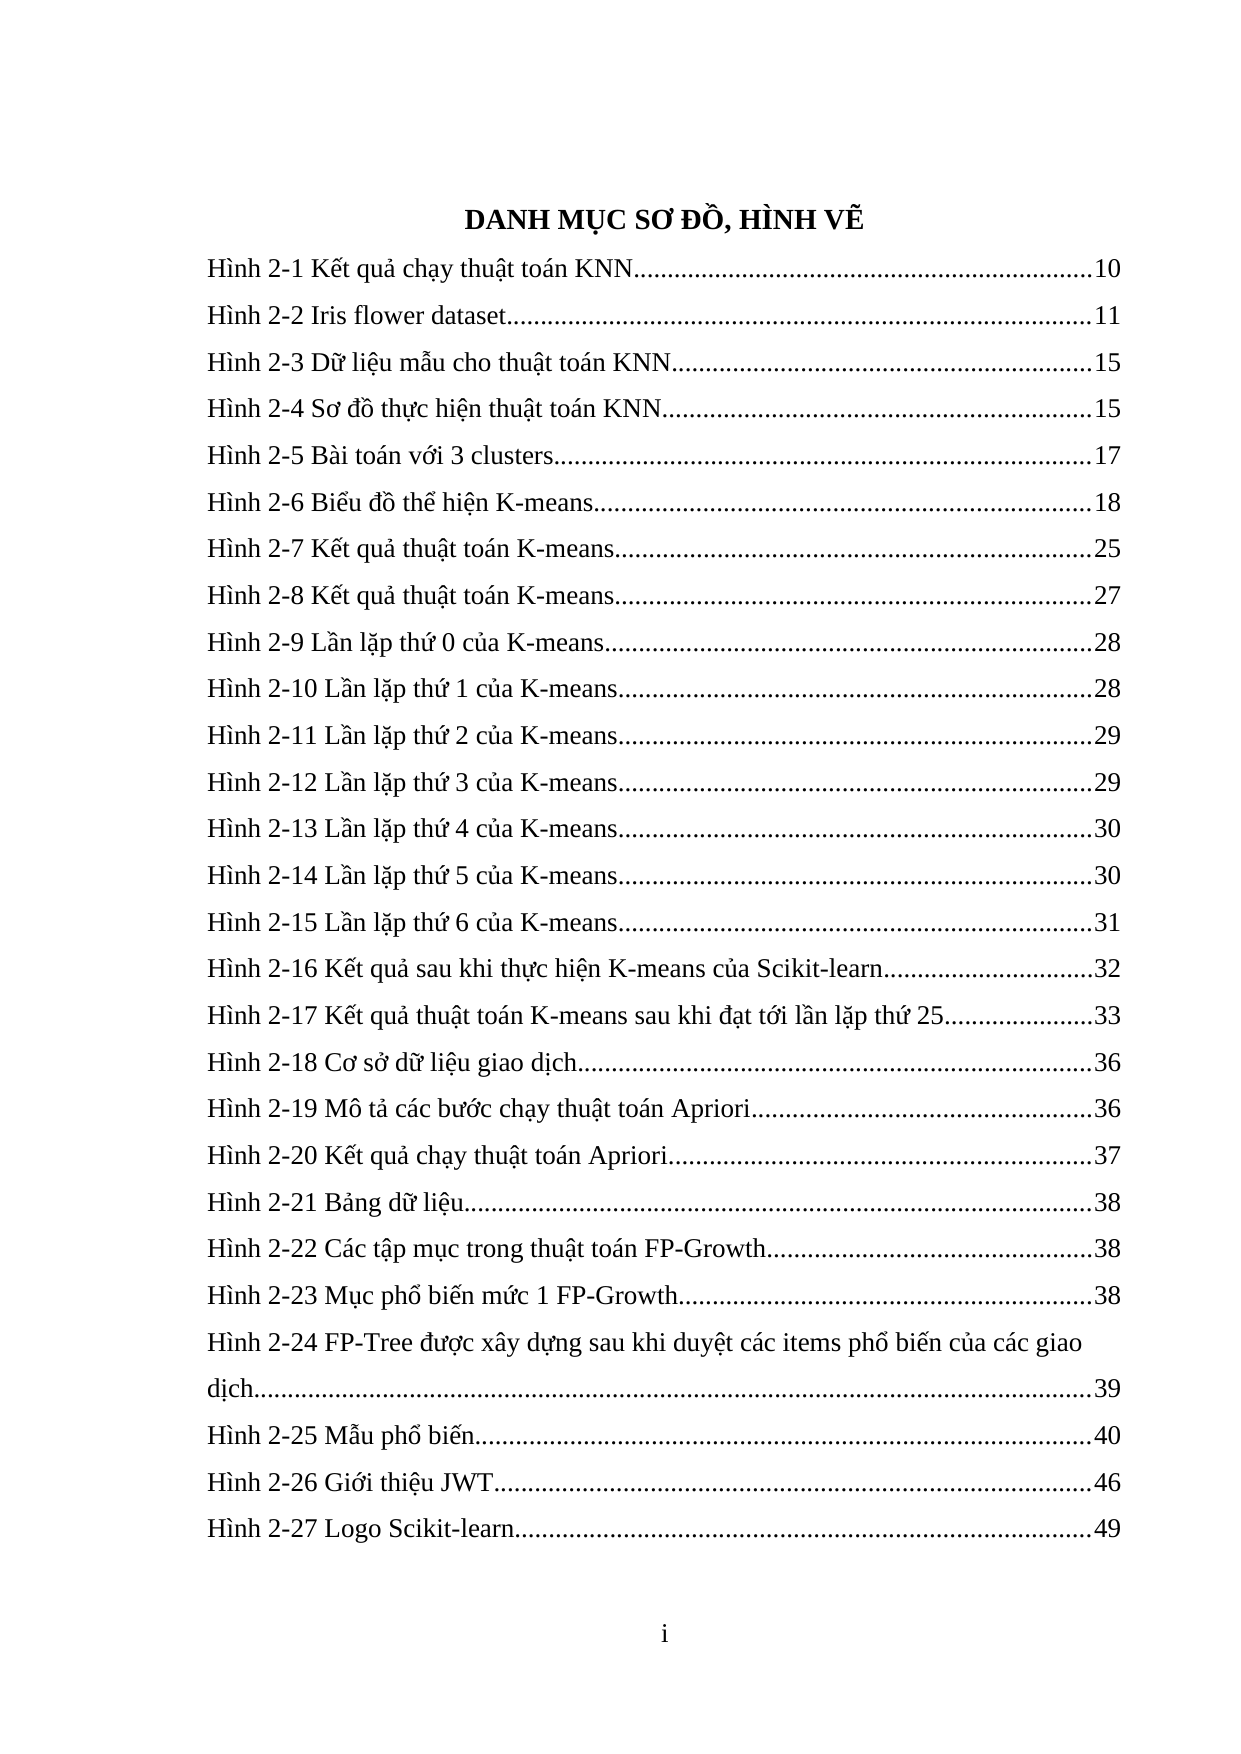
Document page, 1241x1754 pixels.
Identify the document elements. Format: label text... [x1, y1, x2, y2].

text Hình 2-27 Logo Scikit-learn 49 [207, 1512, 1122, 1544]
text Hình 2-12 Lần lặp thứ 3 của K-means 29 [207, 766, 1122, 797]
text Hình 2-20 Kết quả chạy thuật toán Apriori 37 [207, 1139, 1122, 1170]
text Hình 2-18 Cơ sở dữ liệu giao dịch 36 [207, 1046, 1122, 1077]
text Hình 2-17 Kết quả thuật toán K-means sau khi đạt tới lần lặp thứ 25 33 [207, 999, 1122, 1030]
text Hình 2-26 Giới thiệu JWT 46 [207, 1466, 1122, 1497]
text Hình 2-6 Biểu đồ thể hiện K-means 18 [207, 486, 1122, 517]
text Hình 2-14 Lần lặp thứ 5 của K-means 30 [207, 859, 1122, 890]
text Hình 2-13 Lần lặp thứ 4 của K-means 30 [207, 812, 1122, 844]
text Hình 2-24 FP-Tree được xây dựng sau khi duyệt các items phổ biến của các giao dịch 39 [207, 1326, 1122, 1404]
text Hình 2-5 Bài toán với 3 clusters 17 [207, 439, 1122, 470]
text Hình 2-21 Bảng dữ liệu 38 [207, 1186, 1122, 1217]
subtitle DANH MỤC SƠ ĐỒ, HÌNH VẼ [207, 202, 1122, 236]
text Hình 2-15 Lần lặp thứ 6 của K-means 31 [207, 906, 1122, 937]
text Hình 2-4 Sơ đồ thực hiện thuật toán KNN 15 [207, 392, 1122, 424]
text Hình 2-19 Mô tả các bước chạy thuật toán Apriori 36 [207, 1092, 1122, 1124]
text Hình 2-22 Các tập mục trong thuật toán FP-Growth 38 [207, 1232, 1122, 1264]
text Hình 2-9 Lần lặp thứ 0 của K-means 28 [207, 626, 1122, 657]
text Hình 2-8 Kết quả thuật toán K-means 27 [207, 579, 1122, 610]
text Hình 2-3 Dữ liệu mẫu cho thuật toán KNN 15 [207, 346, 1122, 377]
text Hình 2-10 Lần lặp thứ 1 của K-means 28 [207, 672, 1122, 704]
text Hình 2-25 Mẫu phổ biến 40 [207, 1419, 1122, 1450]
text Hình 2-2 Iris flower dataset 11 [207, 299, 1122, 330]
text Hình 2-16 Kết quả sau khi thực hiện K-means của Scikit-learn 32 [207, 952, 1122, 984]
text Hình 2-1 Kết quả chạy thuật toán KNN 10 [207, 252, 1122, 284]
text Hình 2-23 Mục phổ biến mức 1 FP-Growth 38 [207, 1279, 1122, 1310]
text Hình 2-11 Lần lặp thứ 2 của K-means 29 [207, 719, 1122, 750]
text Hình 2-7 Kết quả thuật toán K-means 25 [207, 532, 1122, 564]
